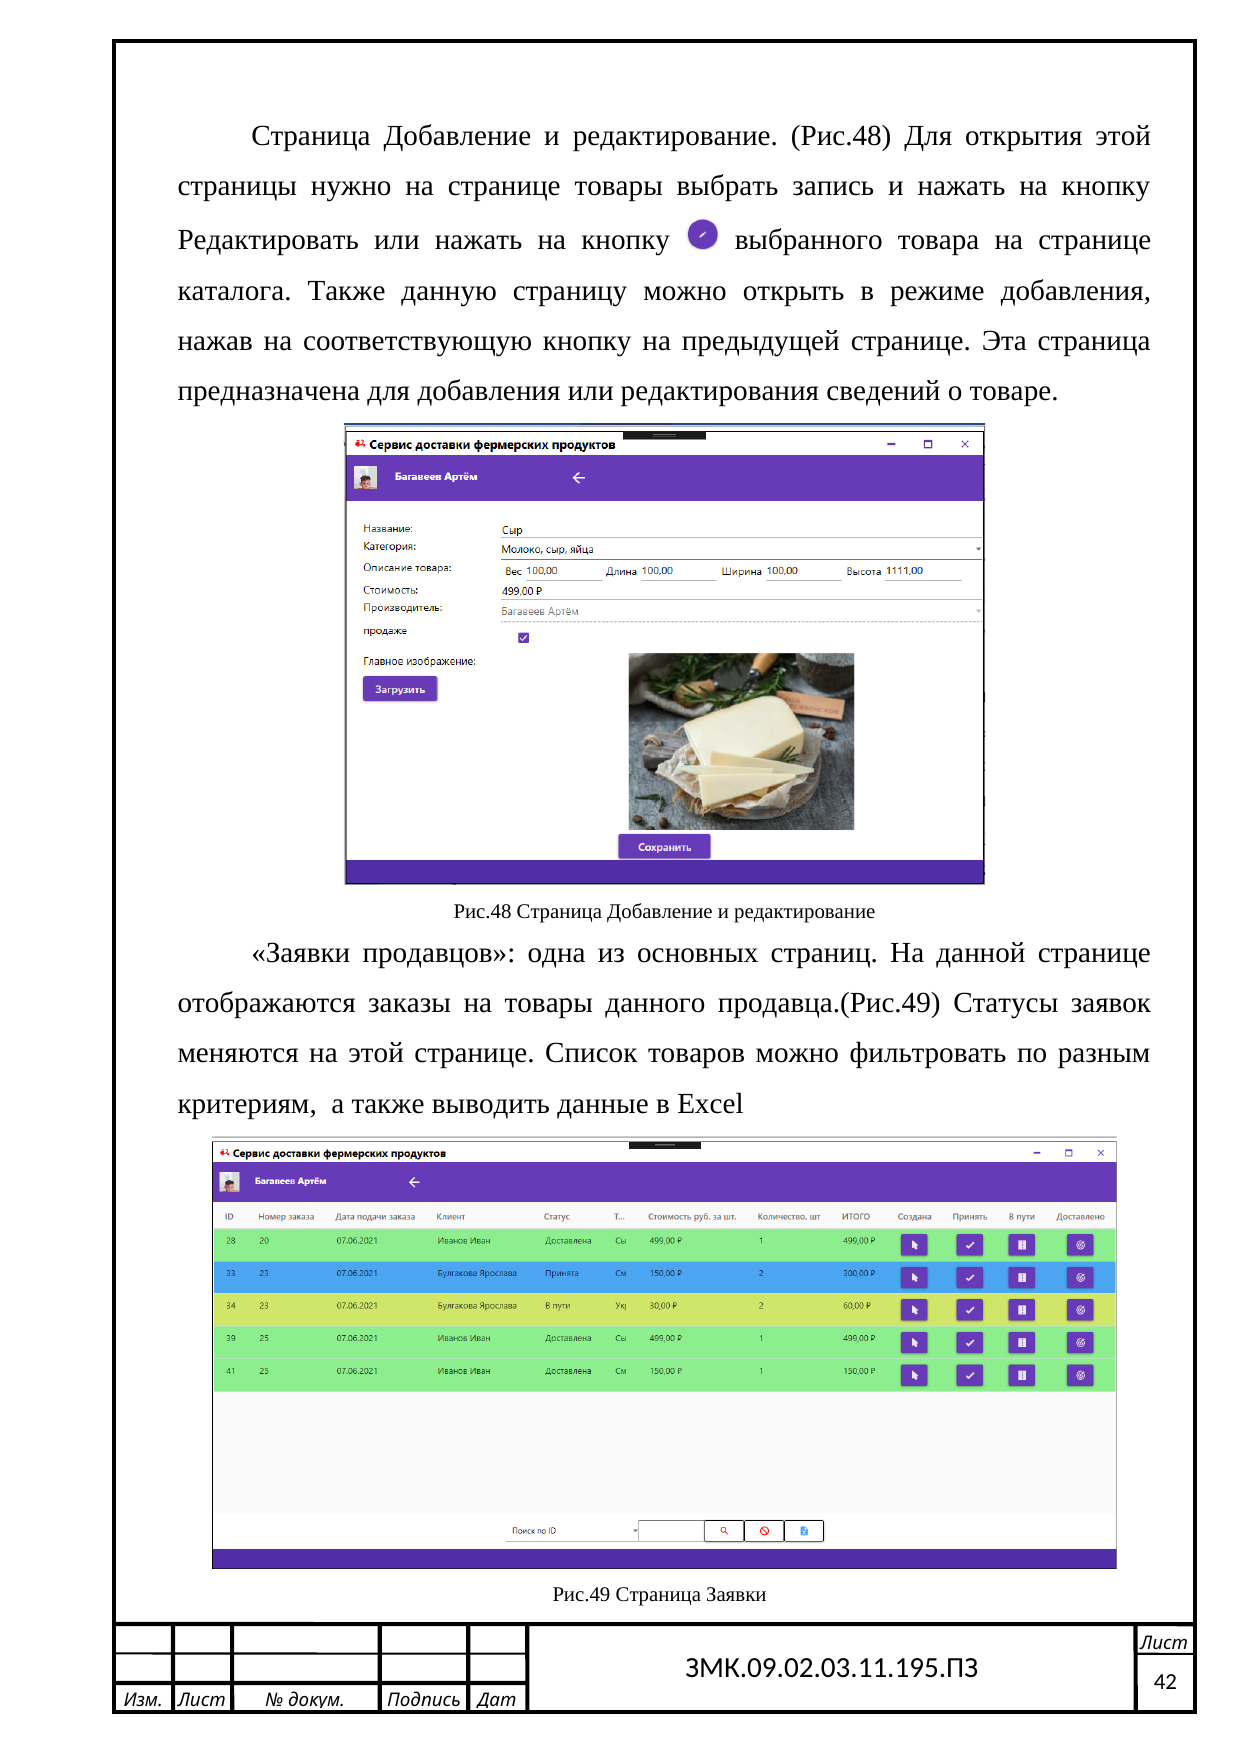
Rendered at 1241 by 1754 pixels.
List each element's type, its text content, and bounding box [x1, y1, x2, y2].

text Рис.48 Страница Добавление и редактирование [177, 899, 1152, 923]
text Страница Добавление и редактирование. (Рис.48) Для открытия этой страницы нужно на странице товары выбрать запись и нажать на кнопку Редактировать или нажать на кнопку выбранного товара на странице каталога. Также данную страницу можно открыть в режиме добавления, нажав на соответствующую кнопку на предыдущей странице. Эта страница предназначена для добавления или редактирования сведений о товаре. [177, 118, 1152, 407]
text Рис.49 Страница Заявки [177, 1582, 1141, 1606]
text «Заявки продавцов»: одна из основных страниц. На данной странице отображаются заказы на товары данного продавца.(Рис.49) Статусы заявок меняются на этой странице. Список товаров можно фильтровать по разным критериям, а также выводить данные в Excel [177, 935, 1152, 1119]
picture [212, 1136, 1117, 1569]
picture [343, 423, 986, 885]
picture [685, 218, 720, 250]
